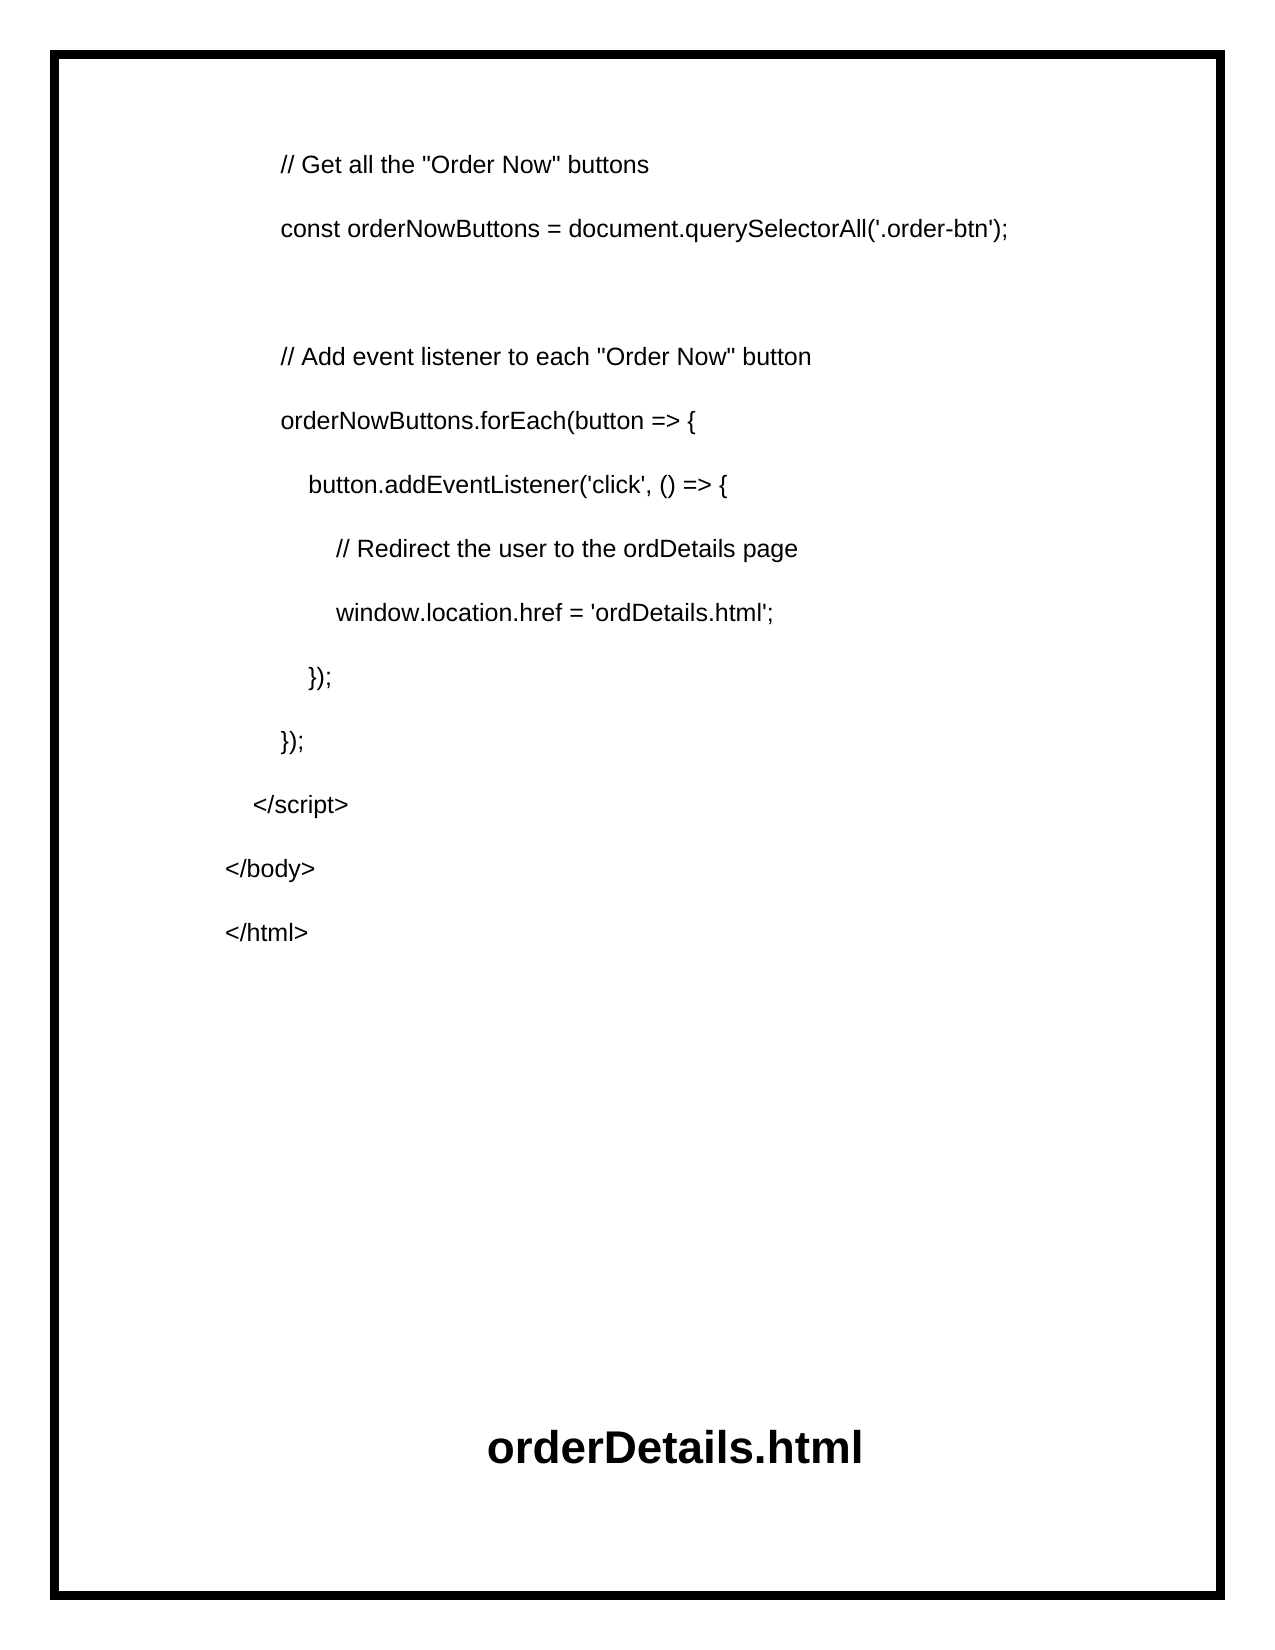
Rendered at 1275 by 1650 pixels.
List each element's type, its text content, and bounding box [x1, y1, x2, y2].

text // Add event listener to each "Order Now" button [225, 342, 1125, 371]
text }); [225, 662, 1125, 690]
text button.addEventListener('click', () => { [225, 470, 1125, 498]
text // Get all the "Order Now" buttons [225, 150, 1125, 179]
text orderNowButtons.forEach(button => { [225, 406, 1125, 434]
text // Redirect the user to the ordDetails page [225, 534, 1125, 562]
text orderDetails.html [225, 1420, 1125, 1473]
text </html> [225, 917, 1125, 946]
text window.location.href = 'ordDetails.html'; [225, 598, 1125, 626]
text </script> [225, 789, 1125, 818]
text }); [225, 726, 1125, 754]
text </body> [225, 853, 1125, 882]
text const orderNowButtons = document.querySelectorAll('.order-btn'); [225, 214, 1125, 243]
